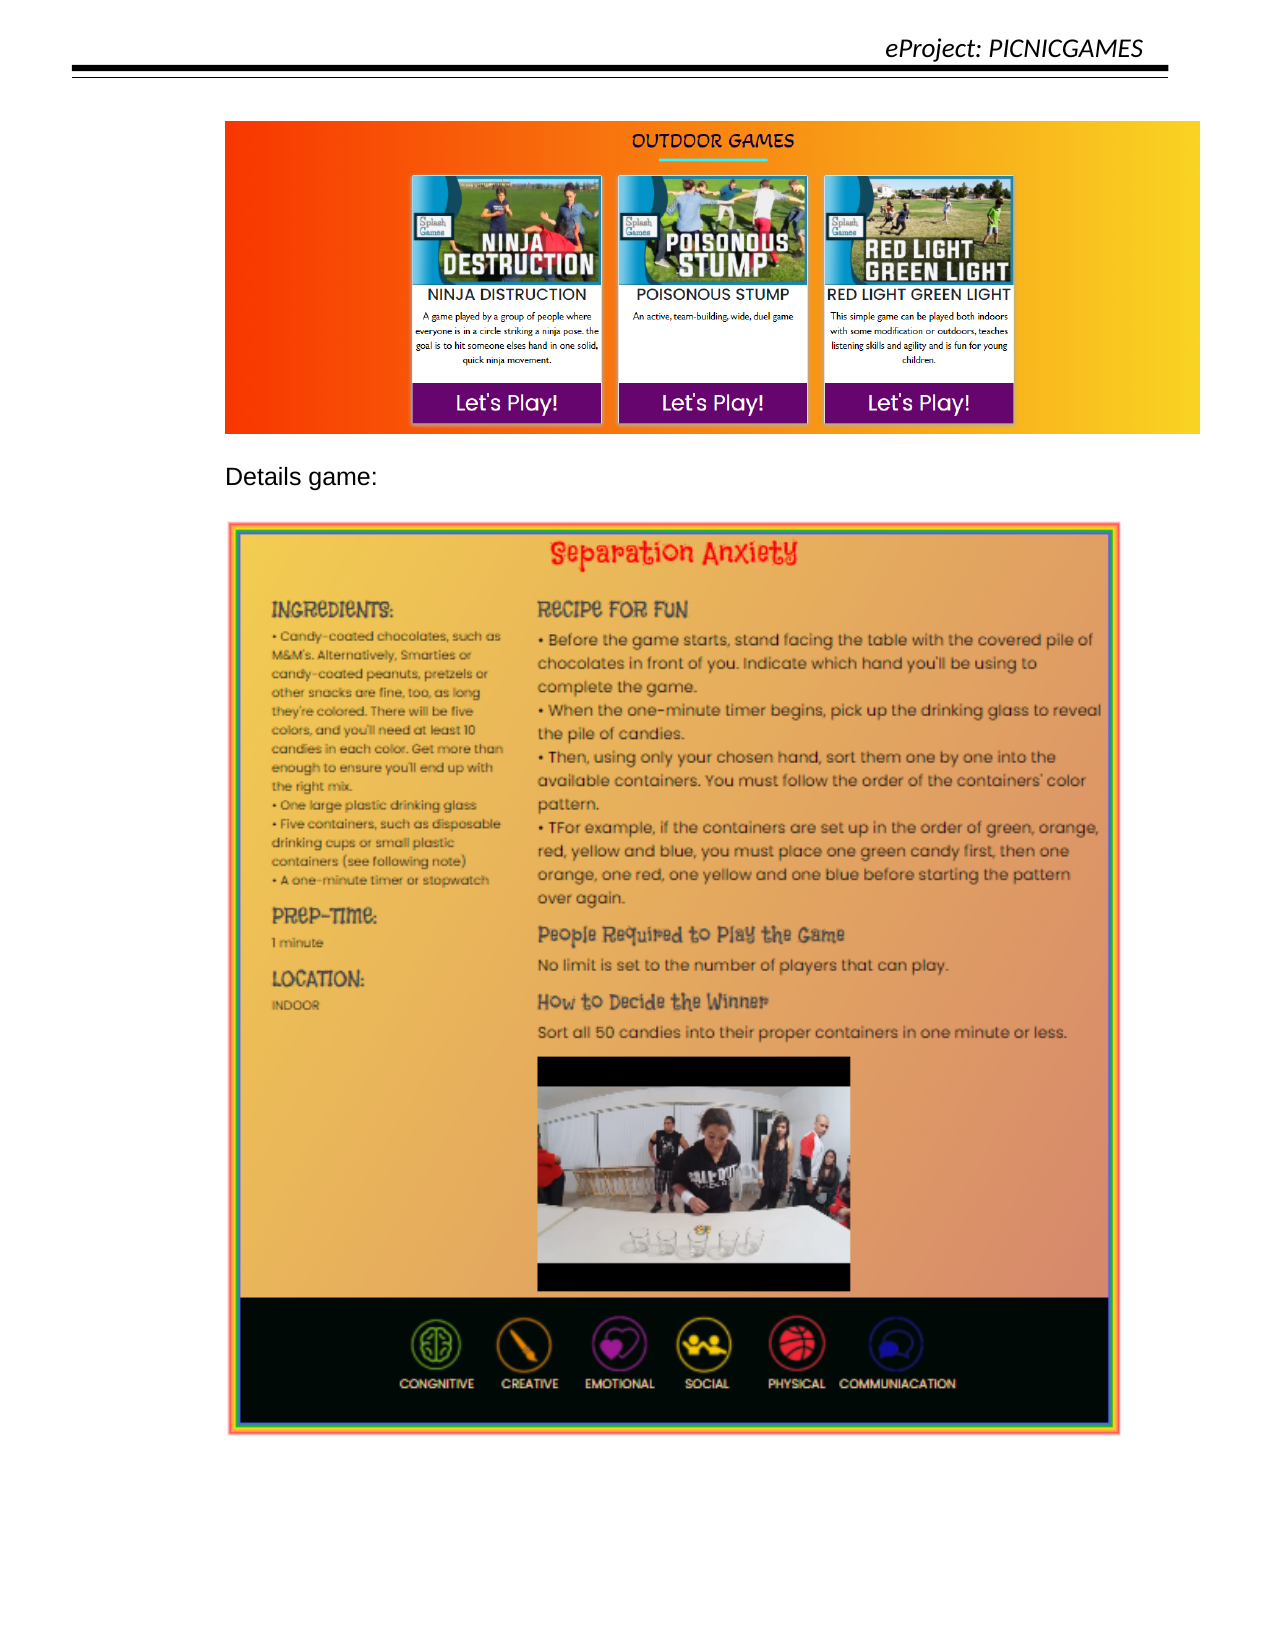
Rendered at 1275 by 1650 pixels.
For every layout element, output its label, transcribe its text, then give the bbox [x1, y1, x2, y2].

picture [225, 519, 1121, 1437]
list Details game: [225, 462, 1125, 491]
picture [225, 121, 1200, 434]
